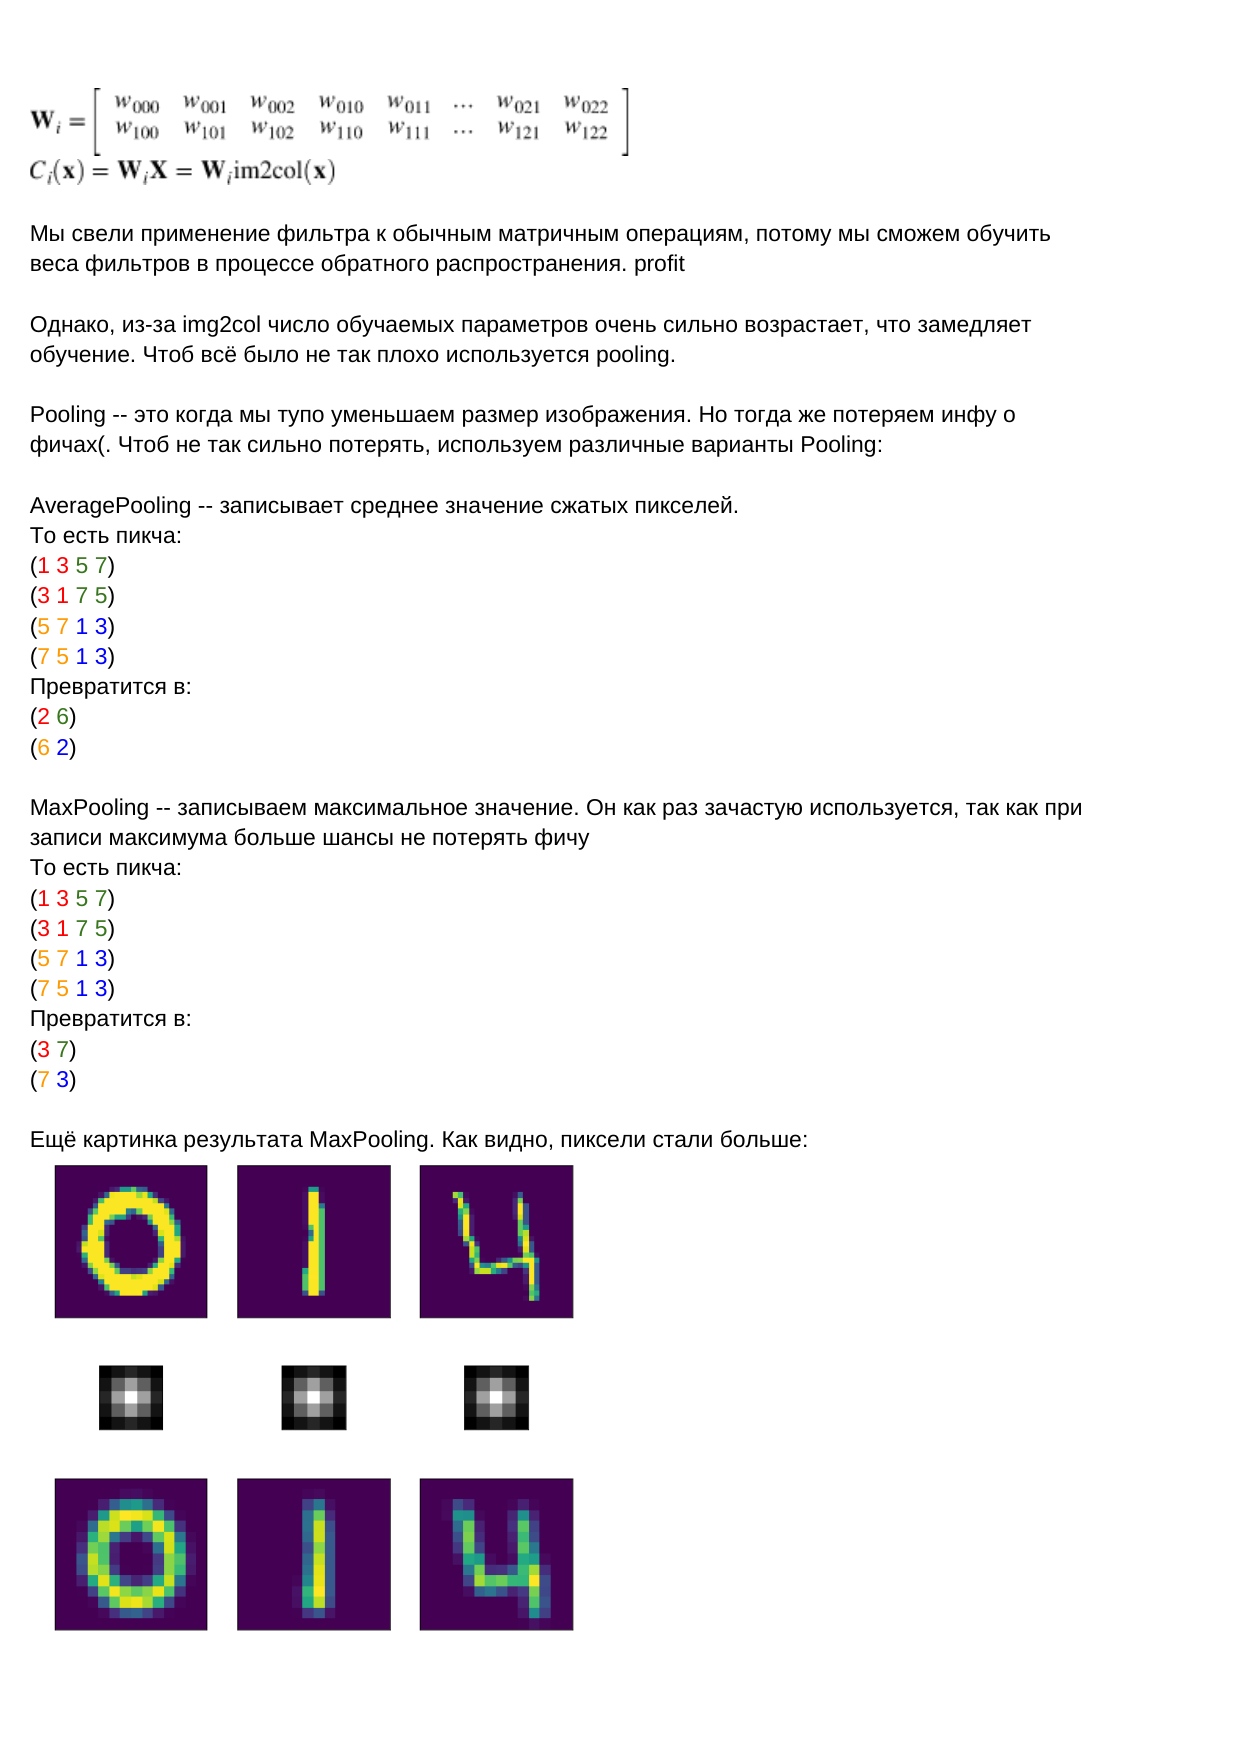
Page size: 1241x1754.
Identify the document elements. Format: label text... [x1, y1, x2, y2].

text (1 3 5 7) [29, 552, 1090, 579]
text Превратится в: [29, 1005, 1090, 1032]
text (3 1 7 5) [29, 915, 1090, 941]
picture [29, 88, 630, 156]
text MaxPooling -- записываем максимальное значение. Он как раз зачастую используется, так как при записи максимума больше шансы не потерять фичу [29, 794, 1090, 851]
text (7 5 1 3) [29, 643, 1090, 669]
text (3 1 7 5) [29, 582, 1090, 609]
text (3 7) [29, 1036, 1090, 1062]
text Однако, из-за img2col число обучаемых параметров очень сильно возрастает, что замедляет обучение. Чтоб всё было не так плохо используется pooling. [29, 311, 1090, 367]
picture [29, 159, 336, 185]
text (7 5 1 3) [29, 975, 1090, 1002]
text Ещё картинка результата MaxPooling. Как видно, пиксели стали больше: [29, 1126, 1090, 1153]
text Мы свели применение фильтра к обычным матричным операциям, потому мы сможем обучить веса фильтров в процессе обратного распространения. profit [29, 220, 1090, 277]
text (7 3) [29, 1066, 1090, 1092]
text AveragePooling -- записывает среднее значение сжатых пикселей. [29, 492, 1090, 518]
text То есть пикча: [29, 522, 1090, 548]
text (1 3 5 7) [29, 884, 1090, 911]
text Превратится в: [29, 673, 1090, 699]
text (5 7 1 3) [29, 945, 1090, 971]
text То есть пикча: [29, 854, 1090, 881]
text Pooling -- это когда мы тупо уменьшаем размер изображения. Но тогда же потеряем инфу о фичах(. Чтоб не так сильно потерять, используем различные варианты Pooling: [29, 401, 1090, 458]
text (2 6) [29, 703, 1090, 730]
picture [29, 1156, 593, 1649]
text (5 7 1 3) [29, 613, 1090, 639]
text (6 2) [29, 733, 1090, 760]
